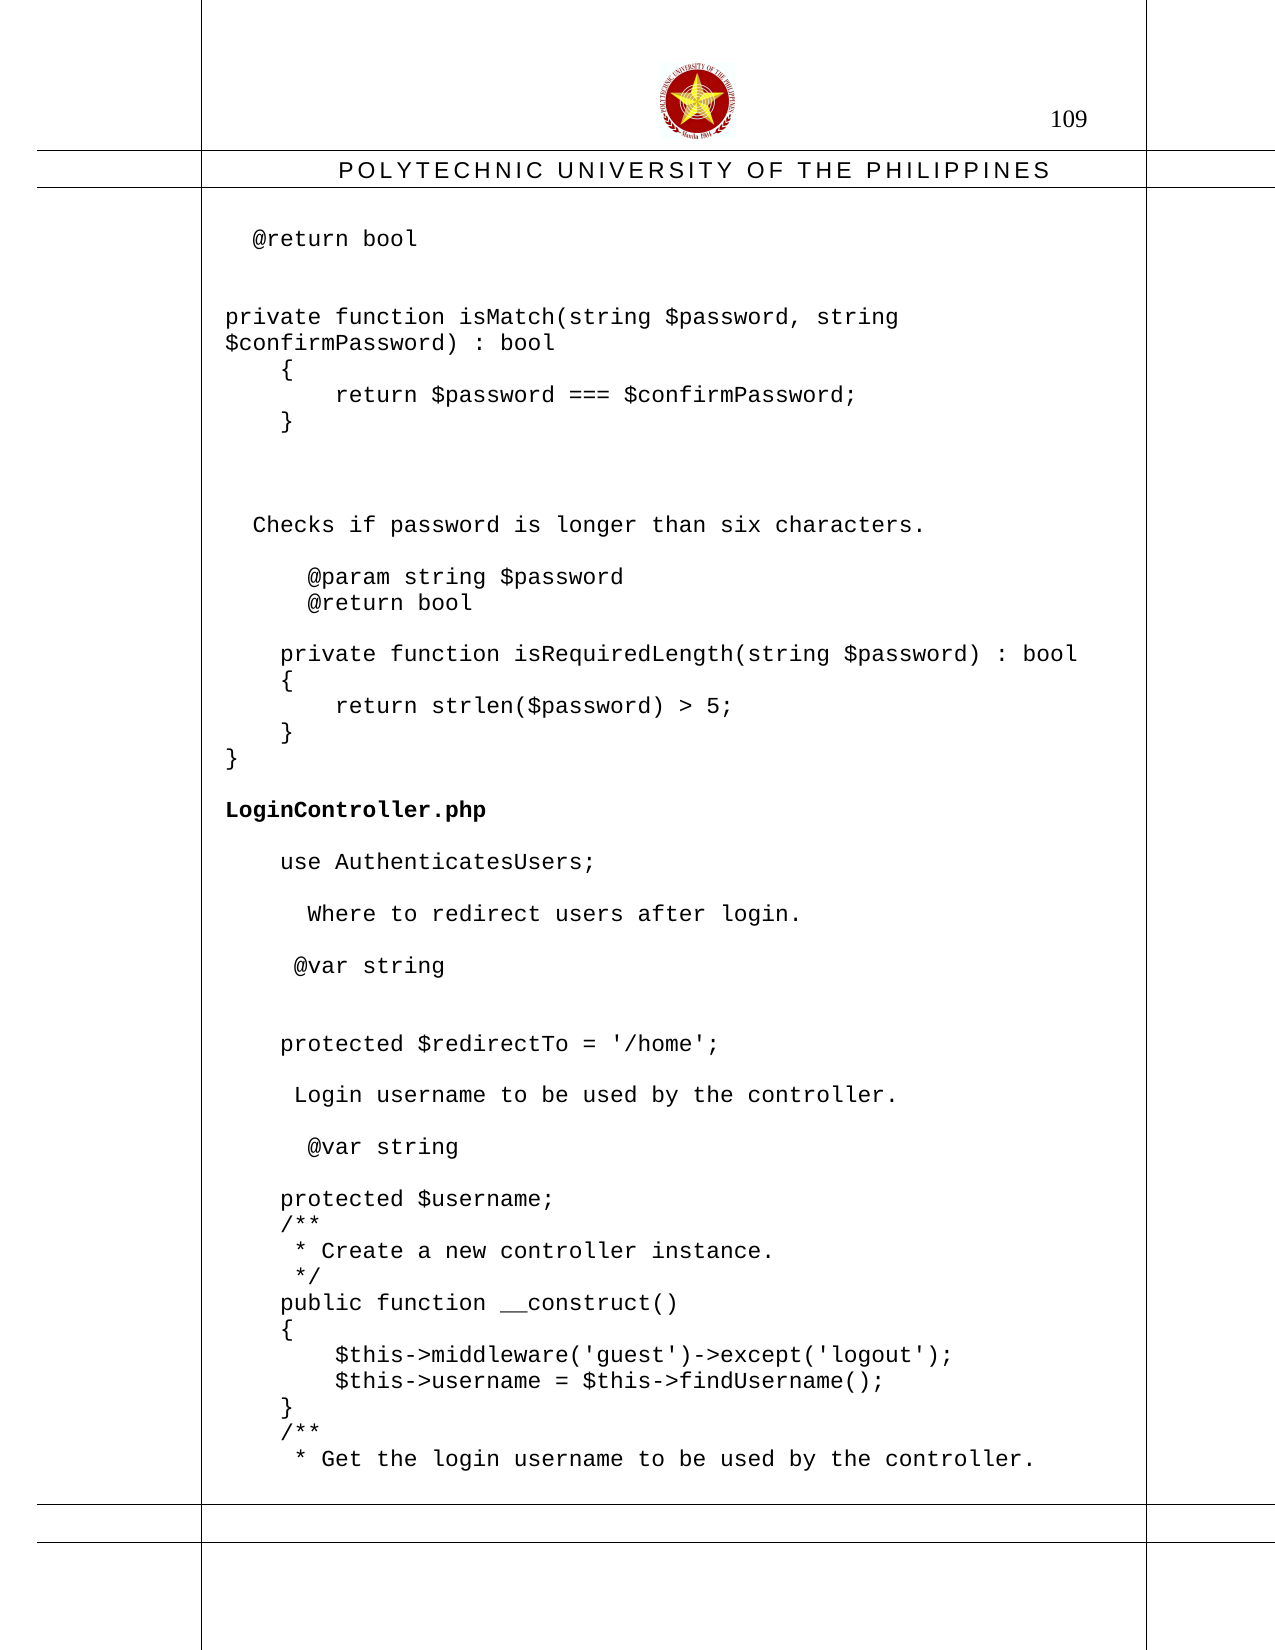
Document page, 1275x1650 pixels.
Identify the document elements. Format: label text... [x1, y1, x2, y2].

text /** [225, 1213, 1125, 1239]
text use AuthenticatesUsers; [225, 850, 1125, 876]
text { [225, 669, 1125, 695]
text } [225, 1395, 1125, 1421]
text public function __construct() [225, 1291, 1125, 1317]
text * Get the login username to be used by the controller. [225, 1447, 1125, 1473]
text { [225, 1317, 1125, 1343]
text return strlen($password) > 5; [225, 695, 1125, 721]
text protected $username; [225, 1187, 1125, 1213]
text private function isRequiredLength(string $password) : bool [225, 643, 1125, 669]
text private function isMatch(string $password, string $confirmPassword) : bool [225, 306, 1125, 357]
text Checks if password is longer than six characters. [225, 513, 1125, 539]
text } [225, 747, 1125, 772]
text } [225, 409, 1125, 435]
text @var string [225, 954, 1125, 980]
text * Create a new controller instance. [225, 1239, 1125, 1265]
text } [225, 721, 1125, 747]
text /** [225, 1421, 1125, 1447]
text $this->middleware('guest')->except('logout'); [225, 1343, 1125, 1369]
text @param string $password [225, 565, 1125, 591]
text Login username to be used by the controller. [225, 1084, 1125, 1110]
text return $password === $confirmPassword; [225, 383, 1125, 409]
text { [225, 357, 1125, 383]
text LoginController.php [225, 798, 1125, 824]
text Where to redirect users after login. [225, 902, 1125, 928]
text */ [225, 1265, 1125, 1291]
text @return bool [225, 591, 1125, 617]
text @var string [225, 1136, 1125, 1162]
picture [660, 63, 735, 139]
text $this->username = $this->findUsername(); [225, 1369, 1125, 1395]
text @return bool [225, 228, 1125, 254]
text protected $redirectTo = '/home'; [225, 1032, 1125, 1058]
